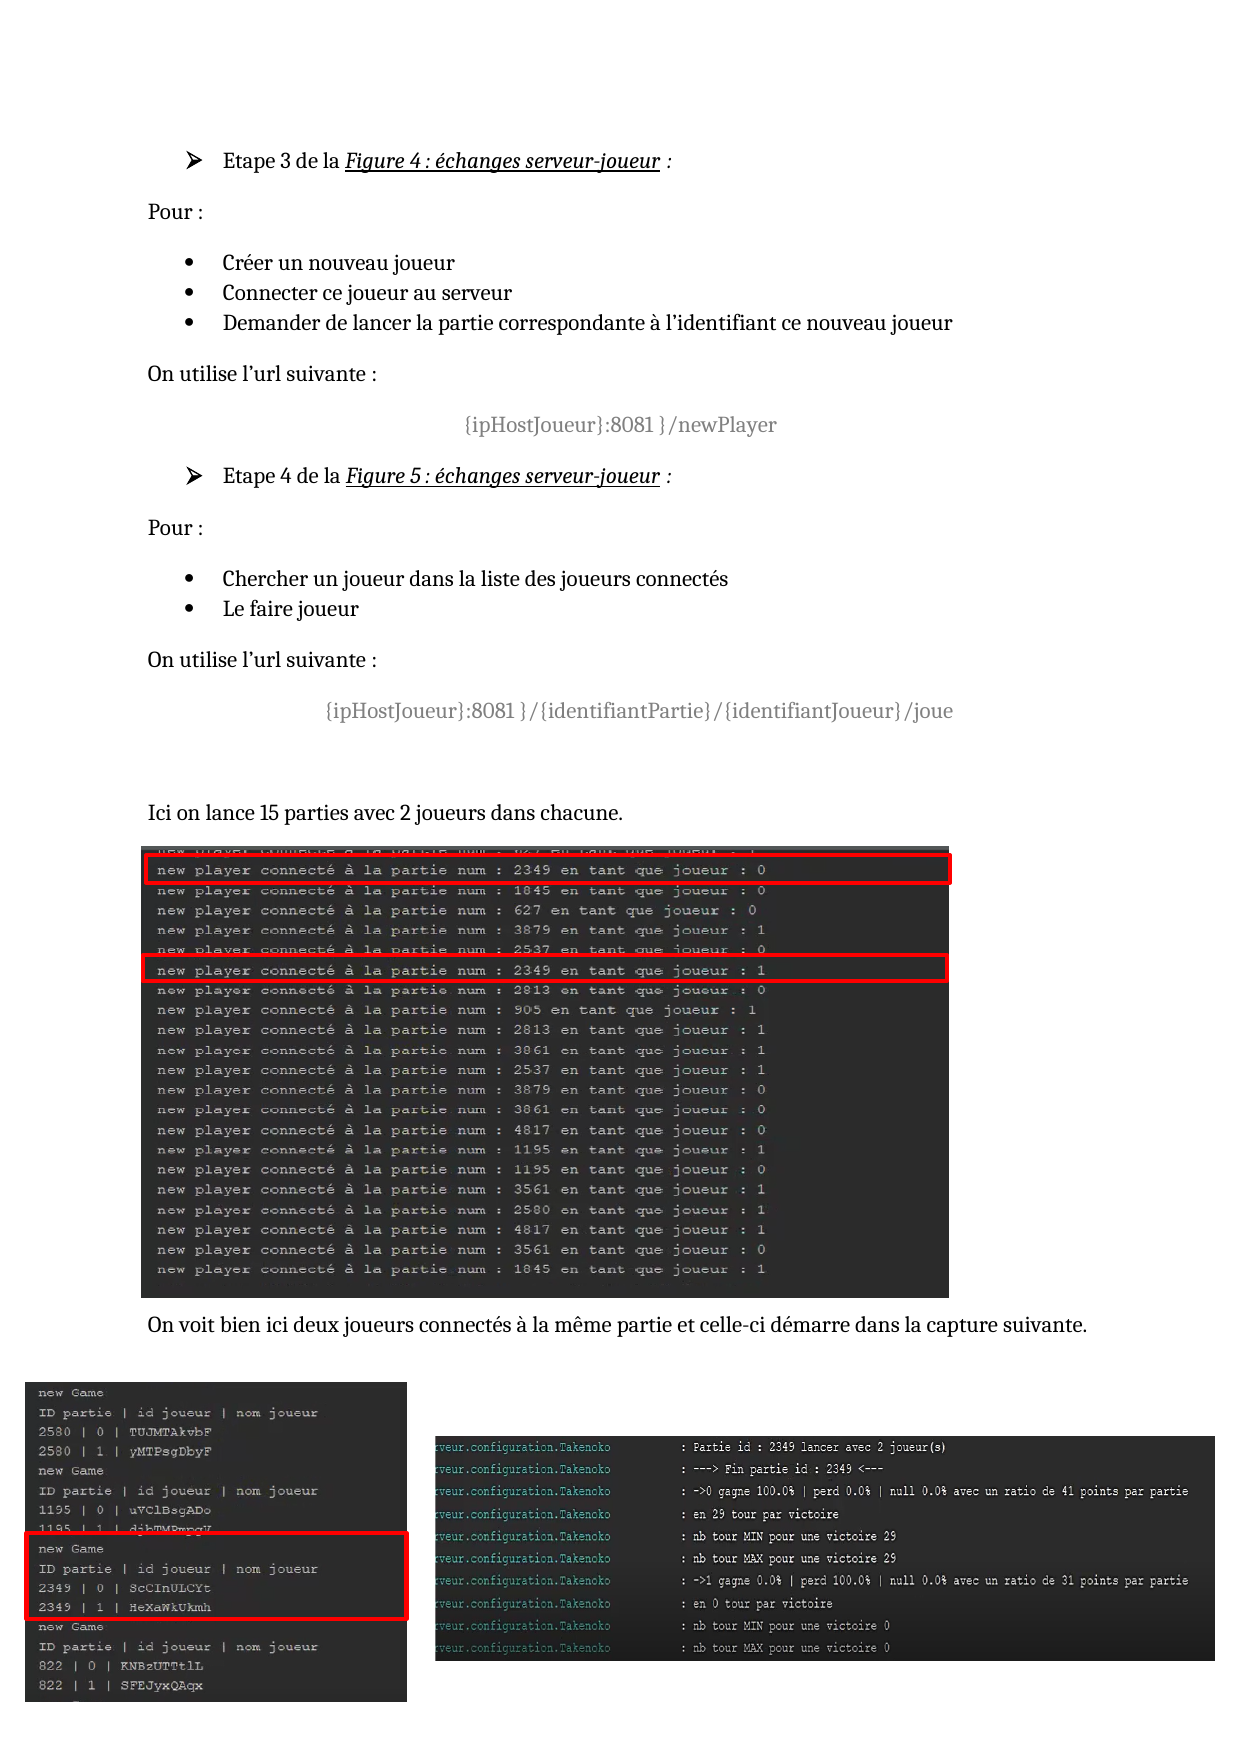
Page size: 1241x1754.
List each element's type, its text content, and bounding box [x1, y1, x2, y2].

list Chercher un joueur dans la liste des joueurs connectés [185, 565, 1093, 592]
picture [29, 1535, 404, 1617]
text {ipHostJoueur}:8081 }/{identifiantPartie}/{identifiantJoueur}/joue [185, 698, 1093, 724]
picture [145, 957, 945, 979]
list Etape 3 de la Figure 4 : échanges serveur-joueur : [185, 148, 1093, 174]
picture [25, 1621, 407, 1702]
list Créer un nouveau joueur [185, 250, 1093, 276]
list Connecter ce joueur au serveur [185, 280, 1093, 306]
list Demander de lancer la partie correspondante à l’identifiant ce nouveau joueur [185, 310, 1093, 336]
list Etape 4 de la Figure 5 : échanges serveur-joueur : [185, 463, 1093, 489]
text {ipHostJoueur}:8081 }/newPlayer [148, 412, 1093, 438]
picture [141, 983, 949, 1298]
picture [148, 857, 948, 881]
text On utilise l’url suivante : [148, 647, 1093, 673]
text Ici on lance 15 parties avec 2 joueurs dans chacune. [148, 800, 1093, 826]
picture [435, 1436, 1215, 1661]
text Pour : [148, 199, 1093, 225]
text Pour : [148, 514, 1093, 541]
picture [25, 1382, 407, 1531]
text On utilise l’url suivante : [148, 361, 1093, 387]
text On voit bien ici deux joueurs connectés à la même partie et celle-ci démarre dans la capture suivante. [148, 1312, 1093, 1338]
list Le faire joueur [185, 596, 1093, 622]
picture [141, 846, 949, 953]
